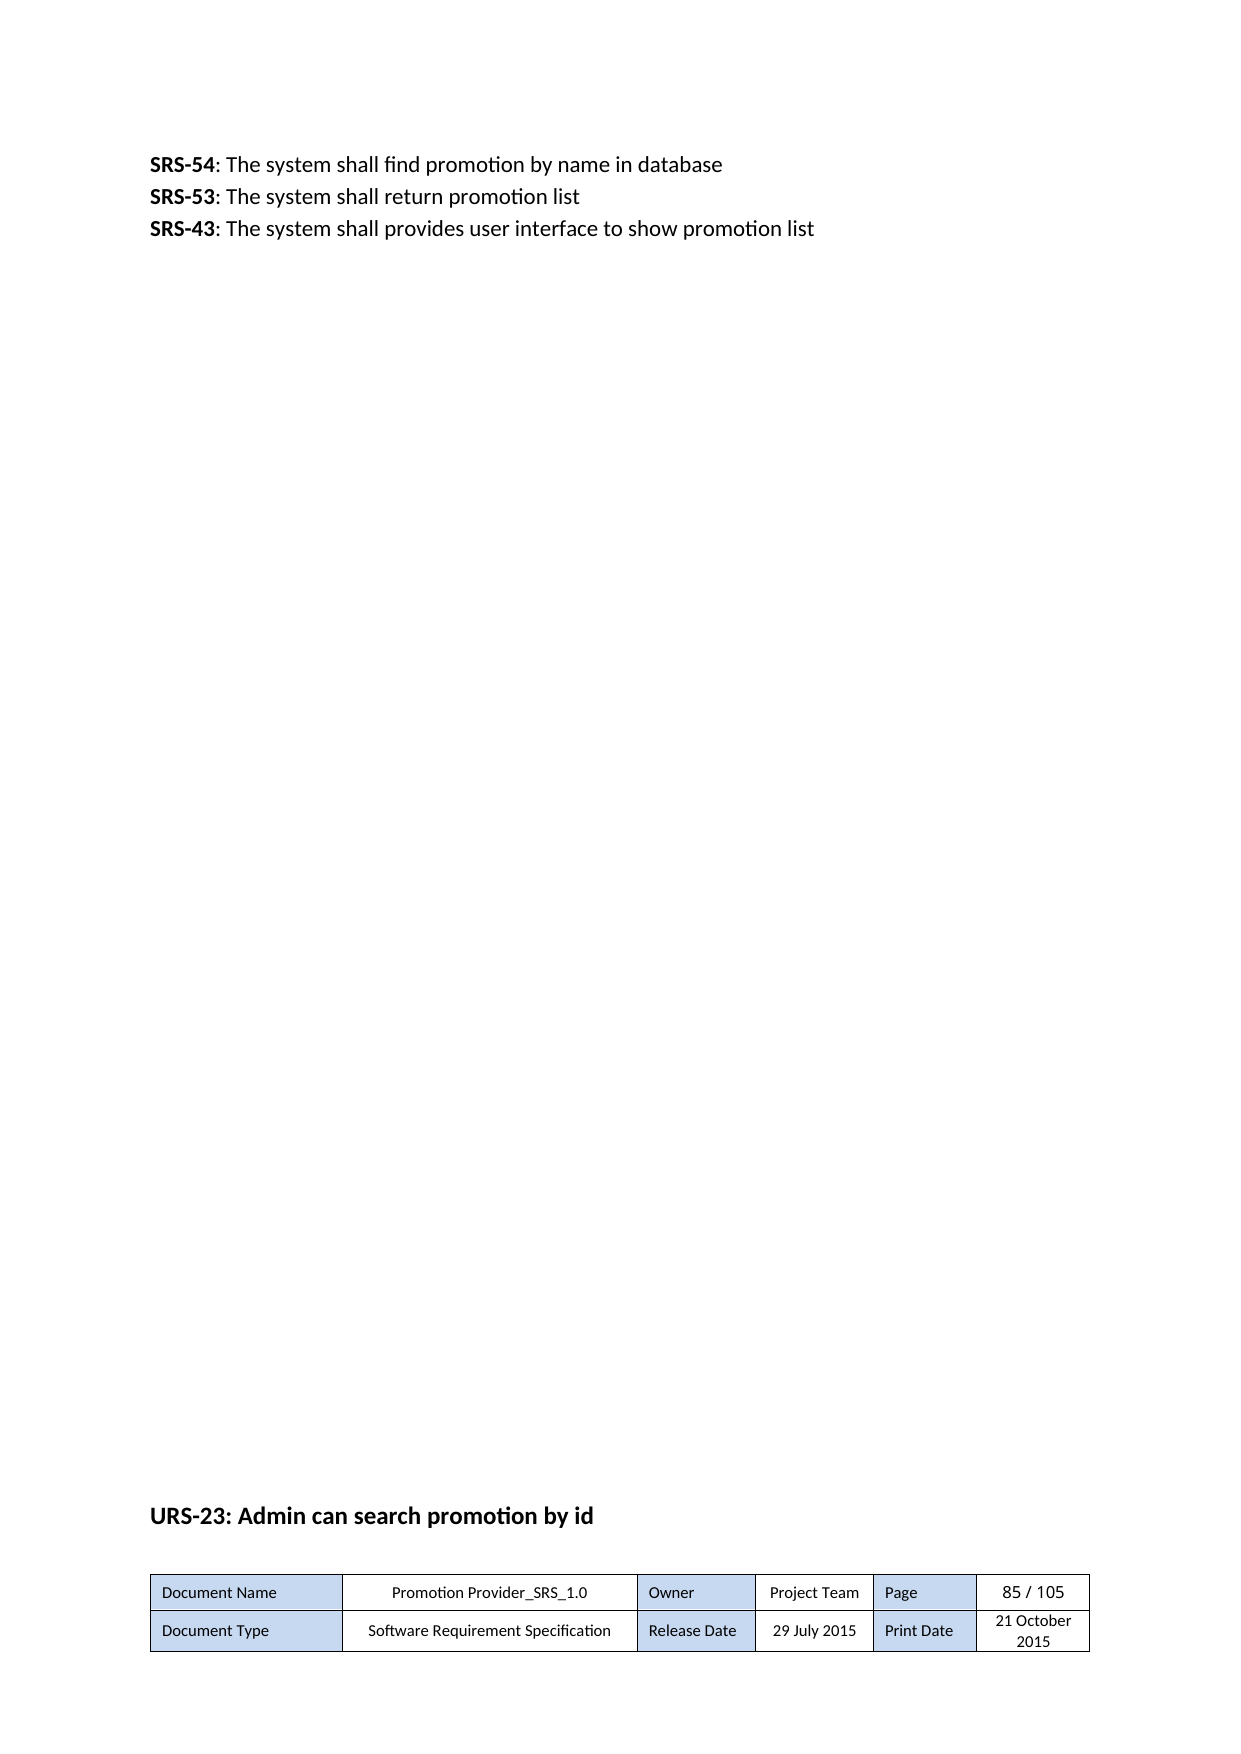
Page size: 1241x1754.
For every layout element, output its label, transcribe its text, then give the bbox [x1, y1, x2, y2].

text URS-23: Admin can search promotion by id [150, 1500, 1090, 1530]
text SRS-54: The system shall find promotion by name in database SRS-53: The system shall return promotion list SRS-43: The system shall provides user interface to show promotion list [150, 150, 1090, 242]
